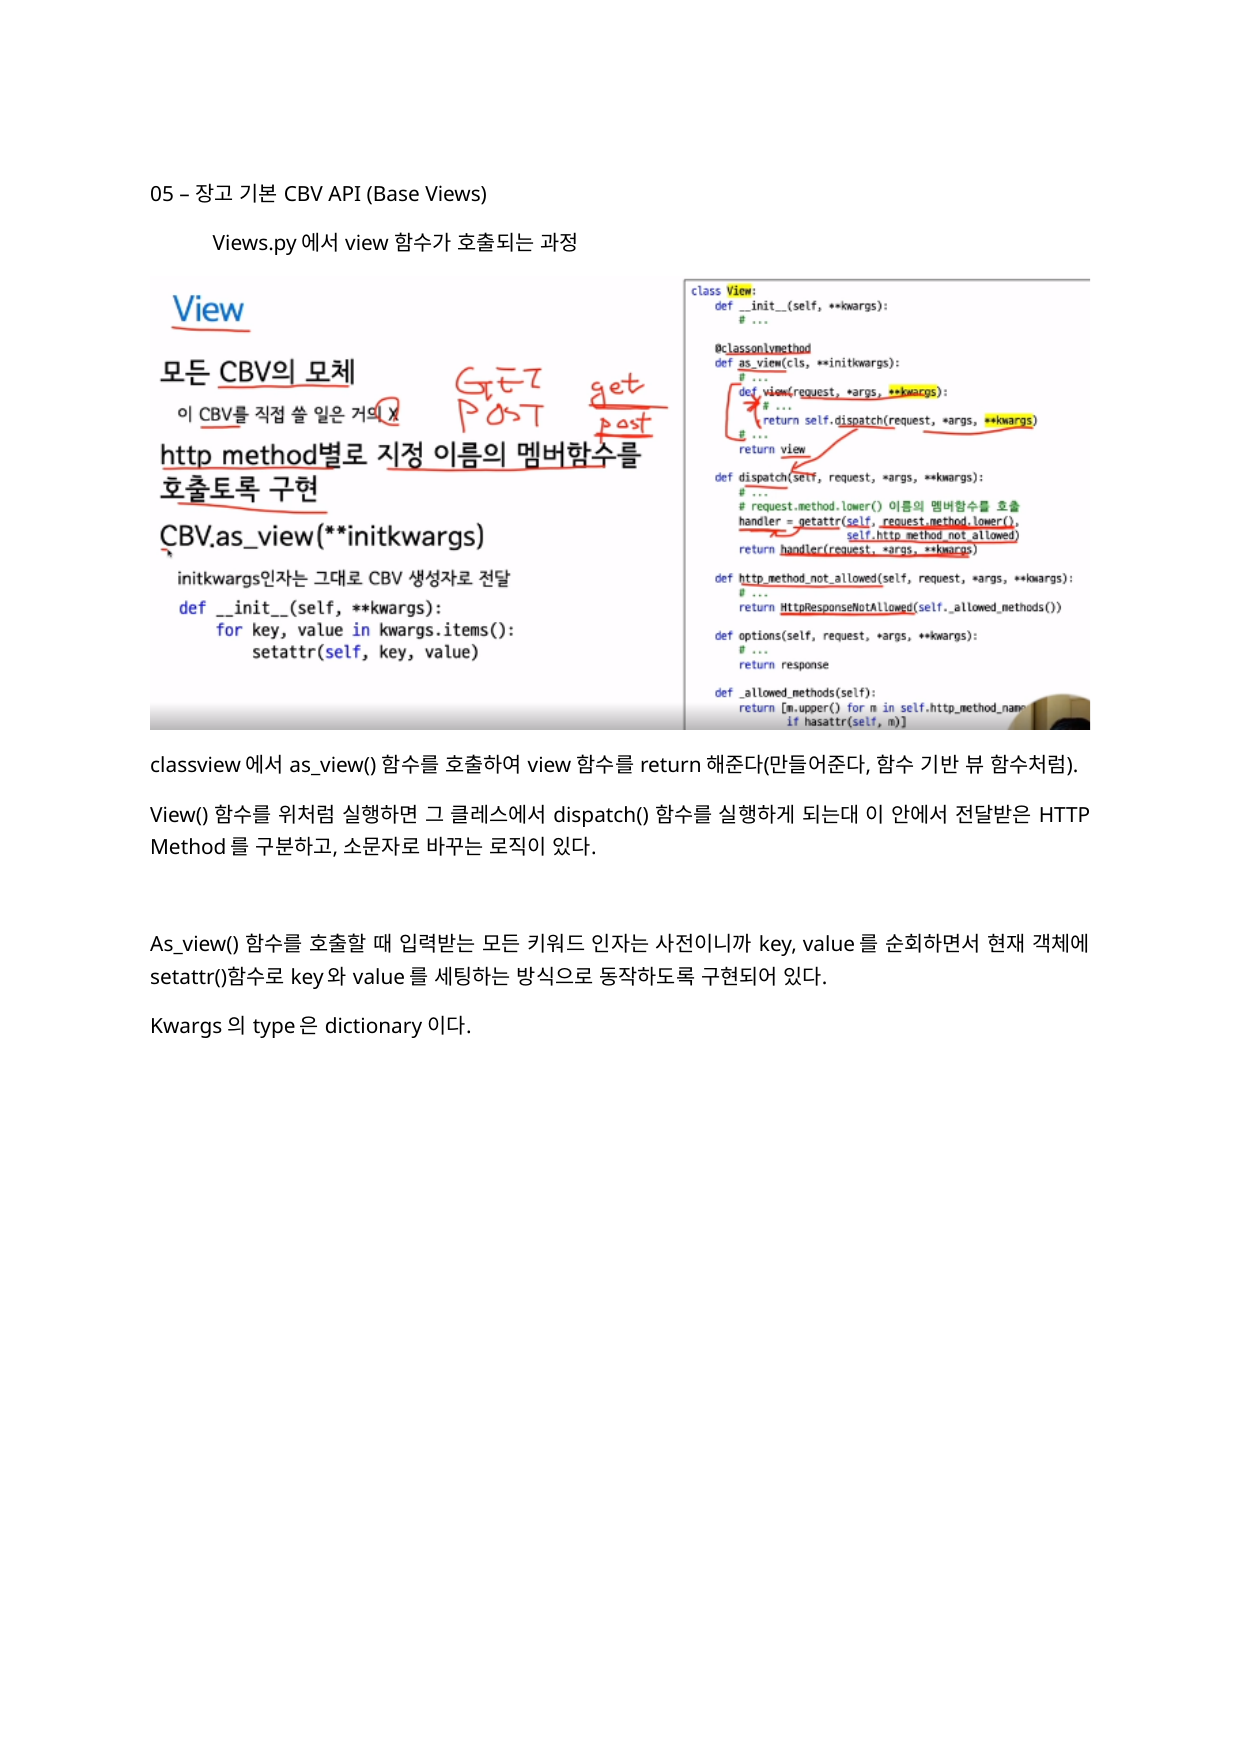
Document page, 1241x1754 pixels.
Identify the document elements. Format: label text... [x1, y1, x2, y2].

text As_view() 함수를 호출할 때 입력받는 모든 키워드 인자는 사전이니까 key, value를 순회하면서 현재 객체에 setattr()함수로 key와 value를 세팅하는 방식으로 동작하도록 구현되어 있다. [150, 927, 1090, 990]
text Kwargs 의 type은 dictionary 이다. [150, 1009, 1090, 1040]
text classview에서 as_view() 함수를 호출하여 view 함수를 return해준다(만들어준다, 함수 기반 뷰 함수처럼). [150, 748, 1090, 779]
picture [150, 276, 1091, 730]
subtitle Views.py에서 view 함수가 호출되는 과정 [212, 227, 1090, 257]
subtitle 05 – 장고 기본 CBV API (Base Views) [150, 177, 1090, 207]
text View() 함수를 위처럼 실행하면 그 클레스에서 dispatch() 함수를 실행하게 되는대 이 안에서 전달받은 HTTP Method를 구분하고, 소문자로 바꾸는 로직이 있다. [150, 798, 1090, 861]
